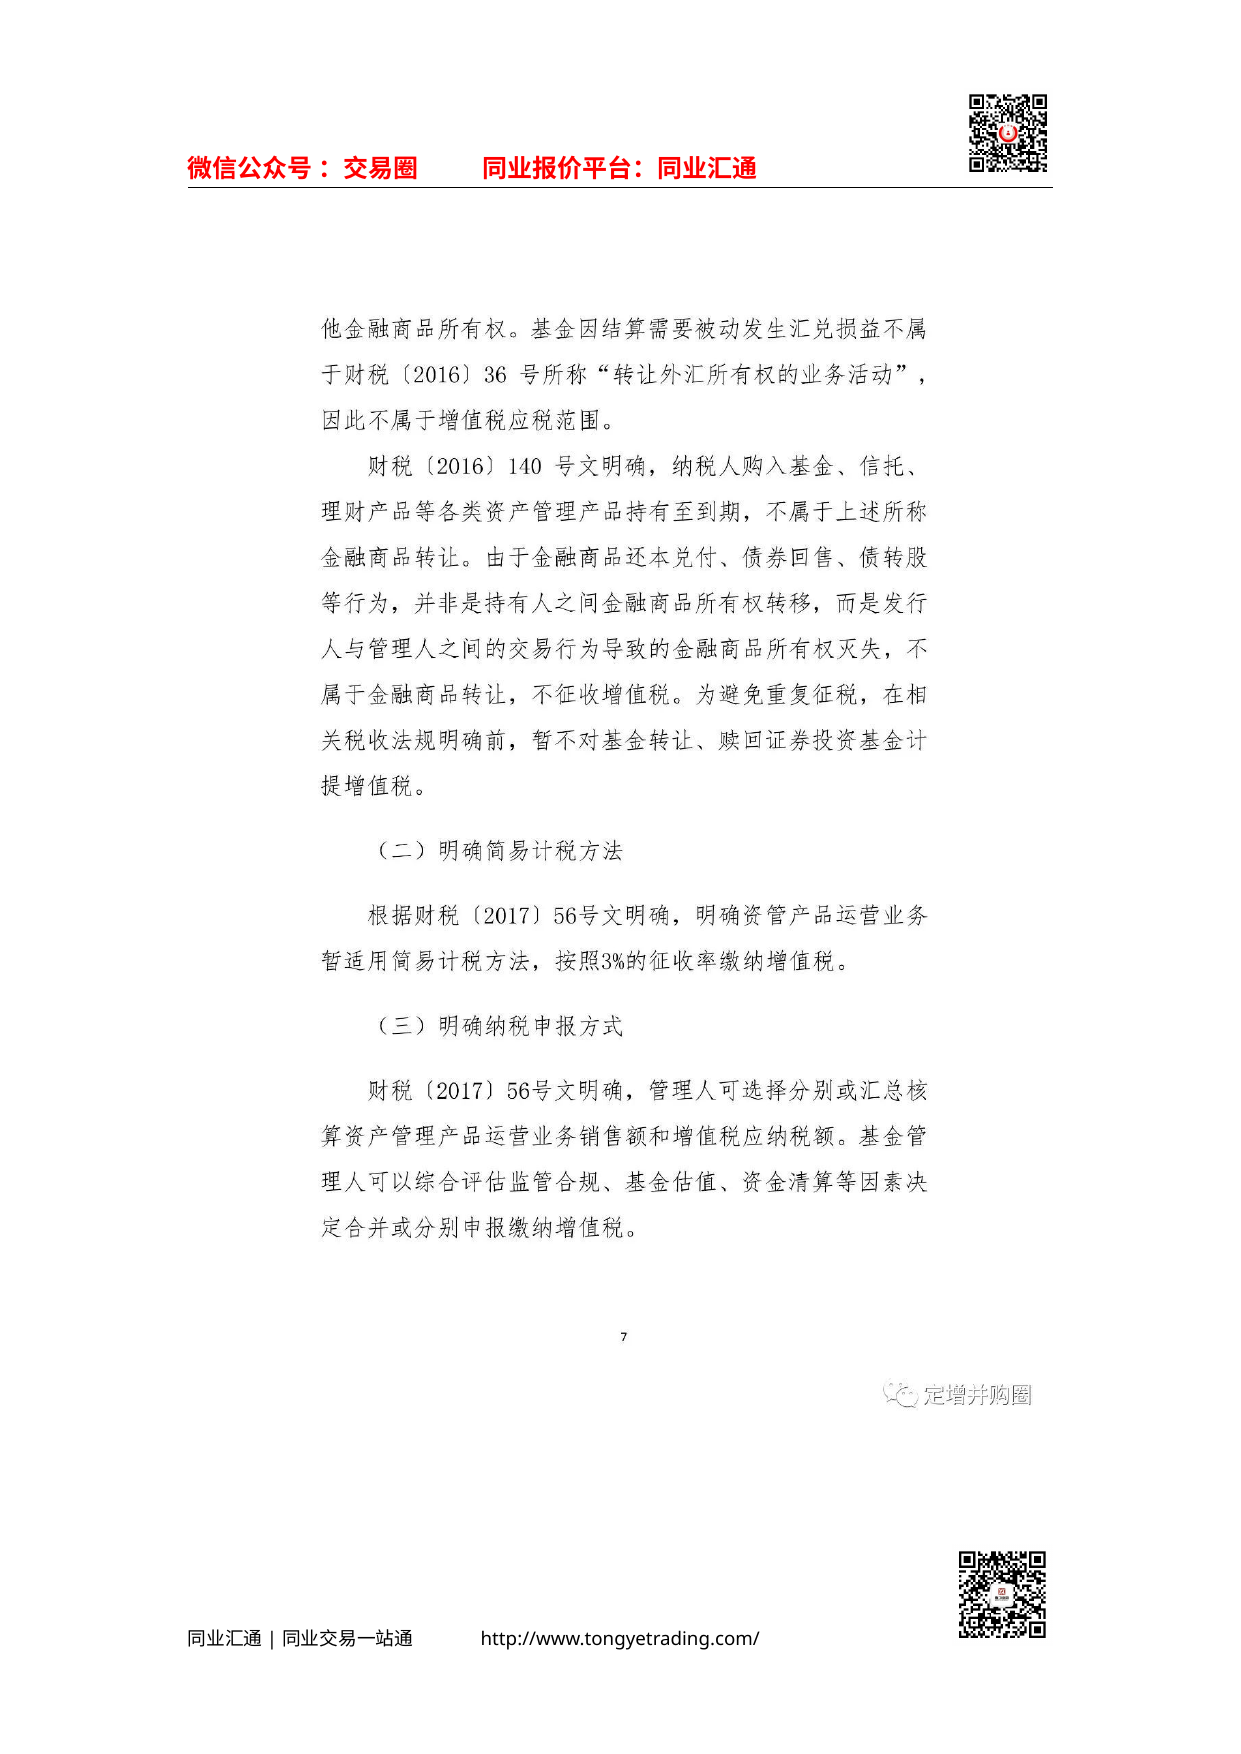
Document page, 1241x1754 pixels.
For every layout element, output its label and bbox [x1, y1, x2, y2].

picture [963, 88, 1053, 178]
picture [952, 1544, 1053, 1646]
picture [187, 200, 1060, 1433]
